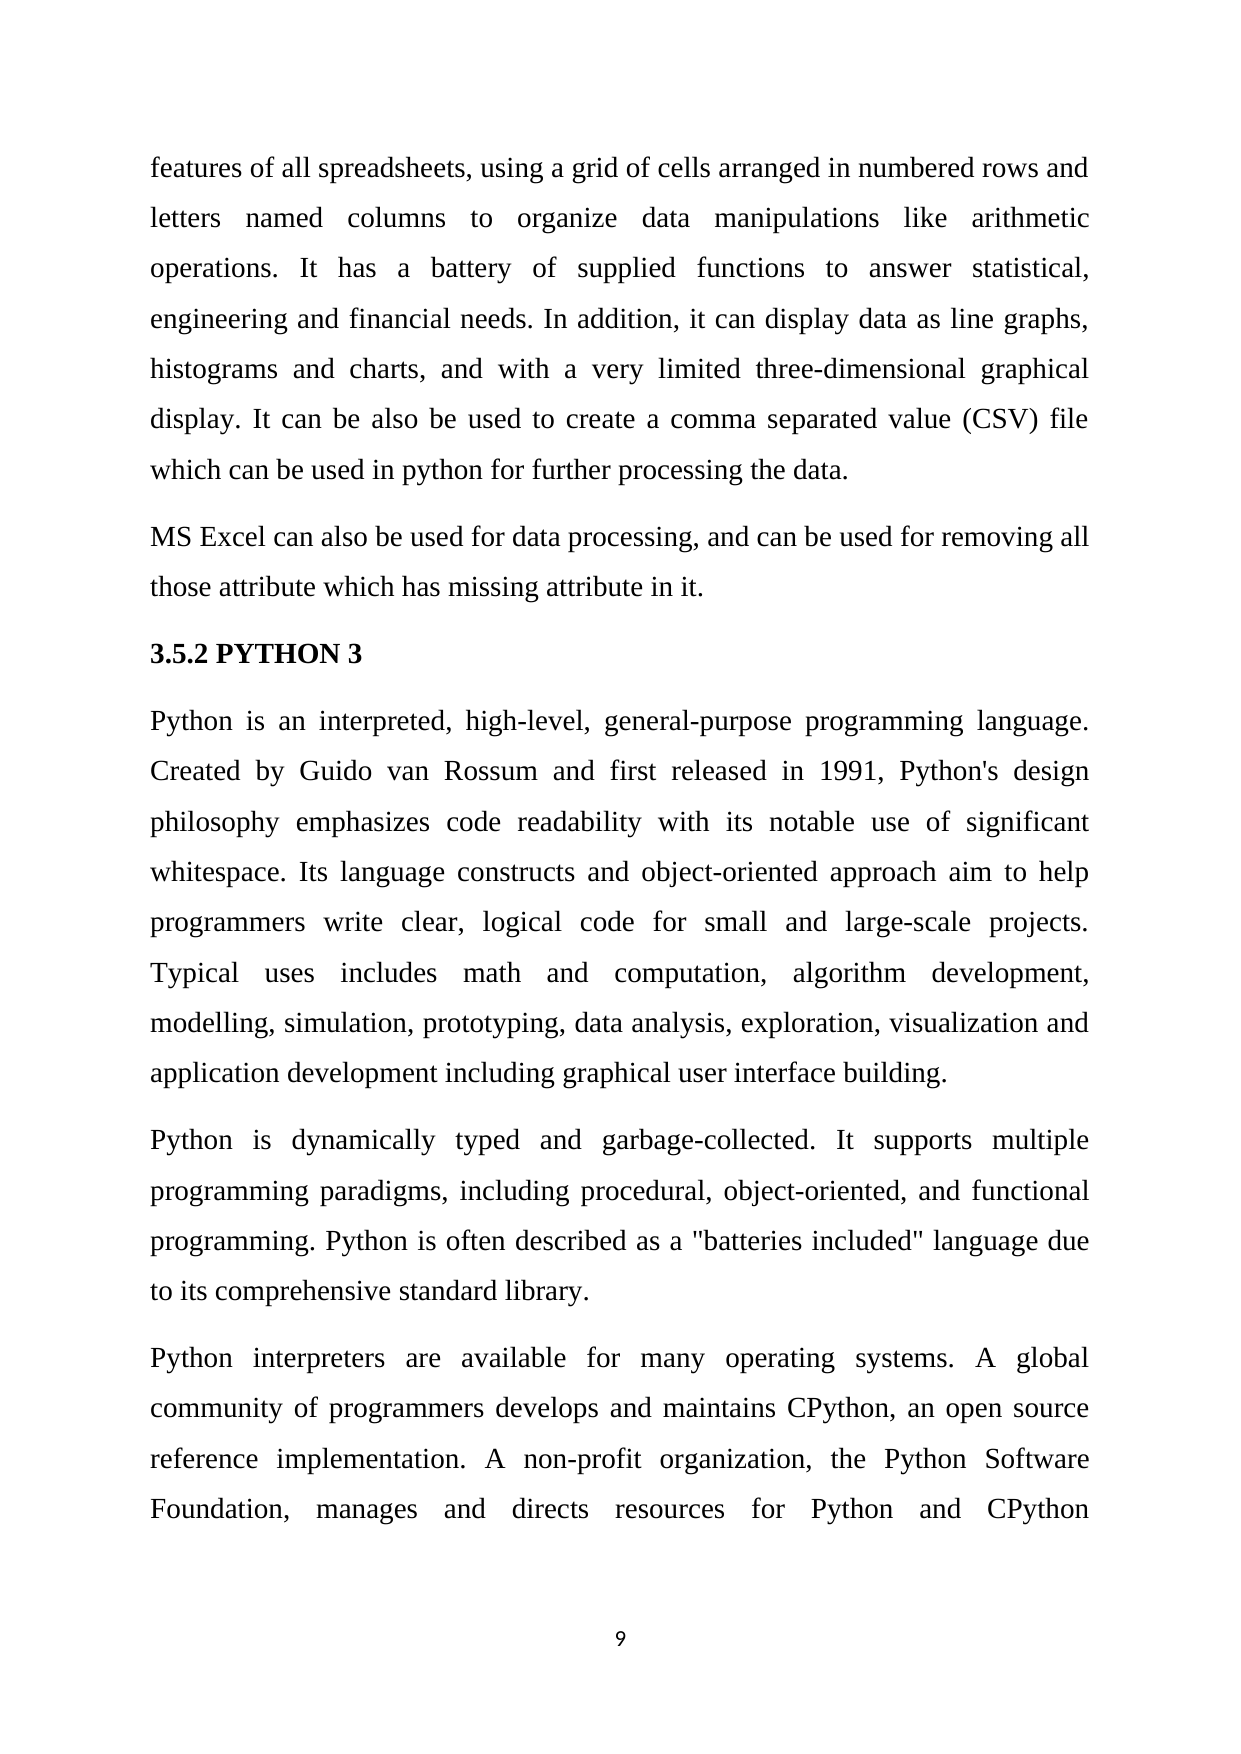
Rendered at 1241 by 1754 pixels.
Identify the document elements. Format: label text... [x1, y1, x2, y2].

text Python is dynamically typed and garbage-collected. It supports multiple programming paradigms, including procedural, object-oriented, and functional programming. Python is often described as a "batteries included" language due to its comprehensive standard library. [150, 1122, 1090, 1307]
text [150, 1340, 1090, 1525]
text Python is an interpreted, high-level, general-purpose programming language. Created by Guido van Rossum and first released in 1991, Python's design philosophy emphasizes code readability with its notable use of significant whitespace. Its language constructs and object-oriented approach aim to help programmers write clear, logical code for small and large-scale projects. Typical uses includes math and computation, algorithm development, modelling, simulation, prototyping, data analysis, exploration, visualization and application development including graphical user interface building. [150, 703, 1090, 1089]
text MS Excel can also be used for data processing, and can be used for removing all those attribute which has missing attribute in it. [150, 519, 1090, 603]
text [150, 150, 1090, 485]
text 3.5.2 PYTHON 3 [150, 636, 1090, 670]
